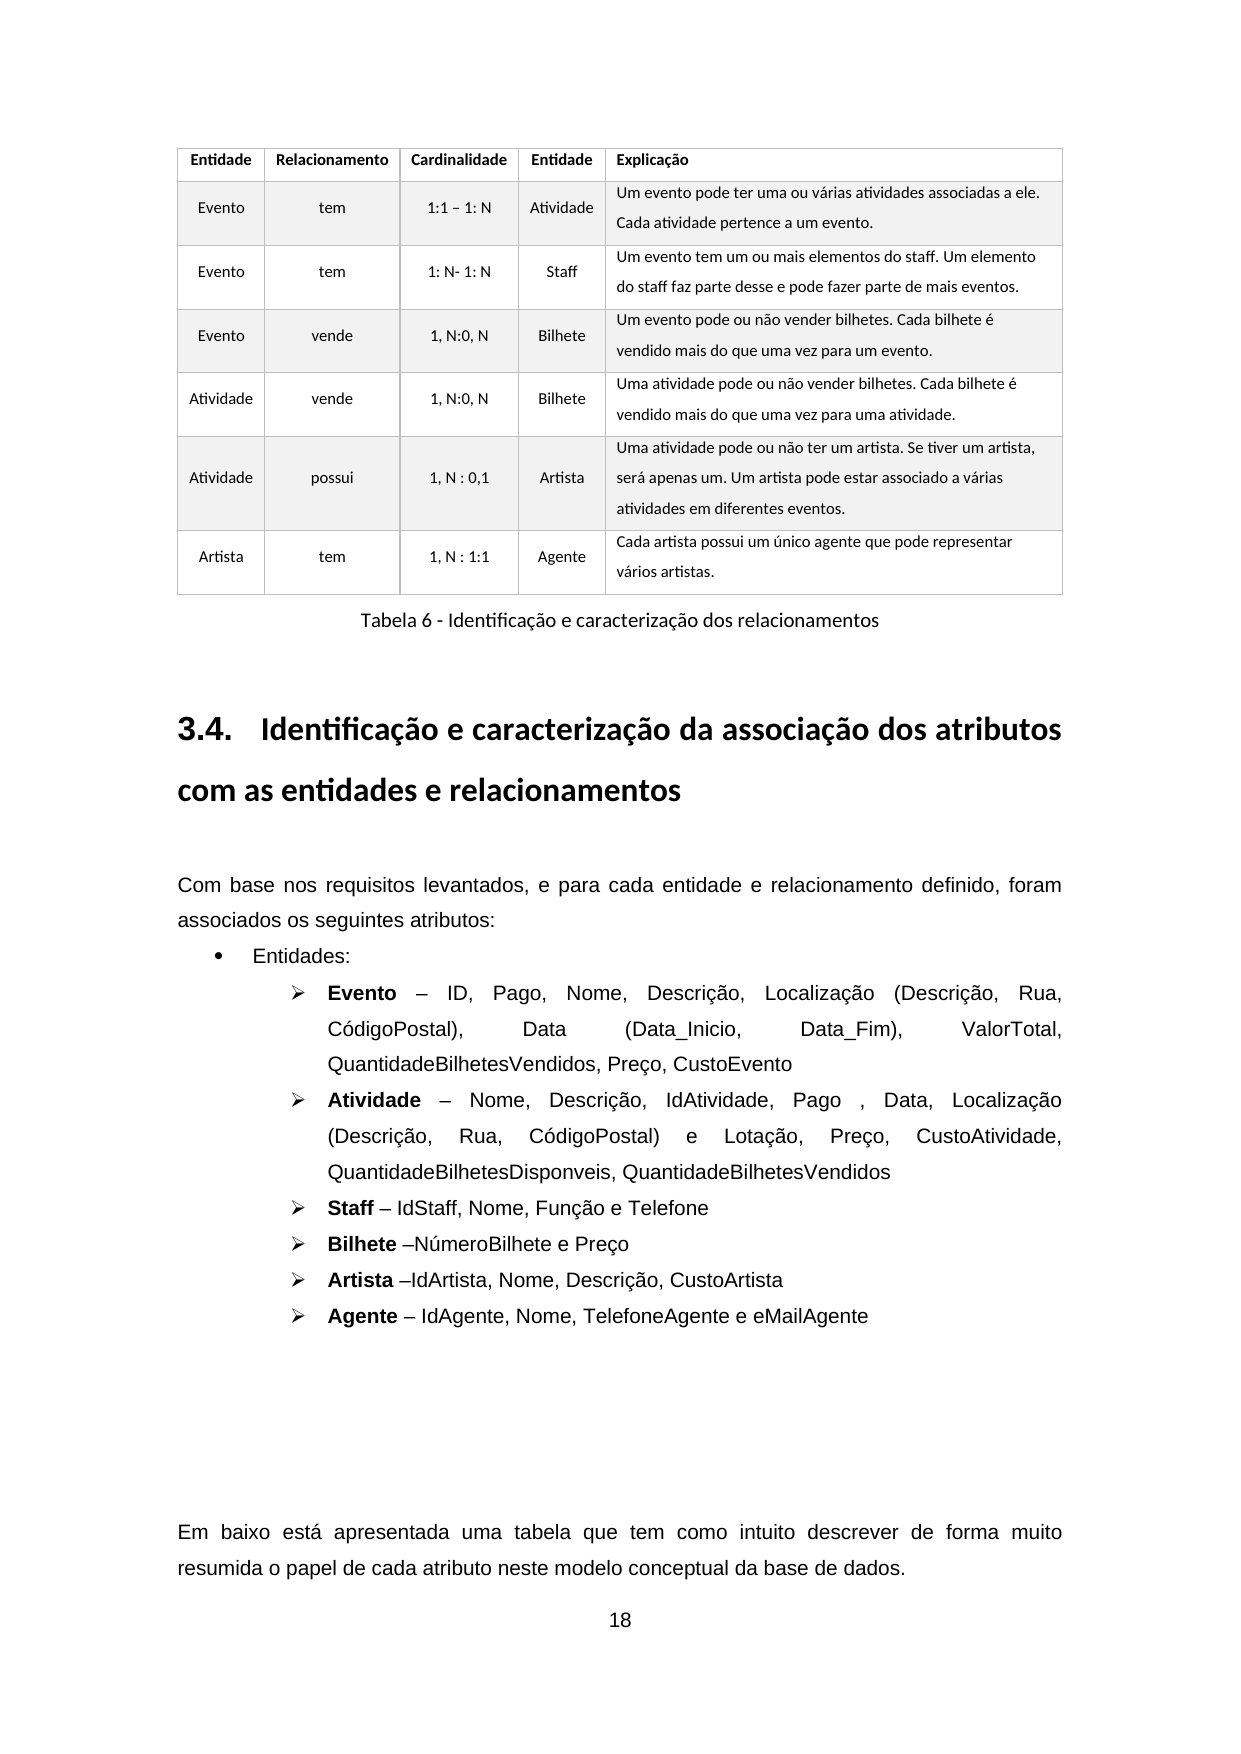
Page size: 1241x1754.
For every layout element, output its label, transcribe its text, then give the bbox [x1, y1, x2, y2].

list Bilhete –NúmeroBilhete e Preço [290, 1232, 1063, 1256]
text Em baixo está apresentada uma tabela que tem como intuito descrever de forma muito resumida o papel de cada atributo neste modelo conceptual da base de dados. [177, 1520, 1063, 1580]
table_cell Evento [178, 246, 264, 308]
table_cell Uma atividade pode ou não ter um artista. Se tiver um artista, será apenas um. Um artista pode estar associado a várias atividades em diferentes eventos. [606, 437, 1062, 530]
table_cell 1:1 – 1: N [401, 182, 518, 245]
table_cell possui [265, 437, 399, 530]
text Com base nos requisitos levantados, e para cada entidade e relacionamento definido, foram associados os seguintes atributos: [177, 872, 1063, 932]
list Entidades: [215, 944, 1063, 968]
table_cell Staff [519, 246, 605, 308]
table_cell Um evento pode ou não vender bilhetes. Cada bilhete é vendido mais do que uma vez para um evento. [606, 310, 1062, 372]
table_cell Bilhete [519, 373, 605, 436]
table_cell Evento [178, 310, 264, 372]
table_cell Atividade [178, 373, 264, 436]
table_cell Agente [519, 531, 605, 594]
table_cell Artista [178, 531, 264, 594]
table_header Cardinalidade [401, 149, 518, 181]
table_cell tem [265, 182, 399, 245]
table_cell 1: N- 1: N [401, 246, 518, 308]
table_cell 1, N:0, N [401, 310, 518, 372]
table_cell Um evento pode ter uma ou várias atividades associadas a ele. Cada atividade pertence a um evento. [606, 182, 1062, 245]
list Staff – IdStaff, Nome, Função e Telefone [290, 1196, 1063, 1220]
text Identificação e caracterização da associação dos atributos com as entidades e relacionamentos [177, 708, 1063, 810]
table_header Entidade [519, 149, 605, 181]
list Evento – ID, Pago, Nome, Descrição, Localização (Descrição, Rua, CódigoPostal), Data (Data_Inicio, Data_Fim), ValorTotal, QuantidadeBilhetesVendidos, Preço, CustoEvento [290, 980, 1063, 1076]
table_header Entidade [178, 149, 264, 181]
table_cell Uma atividade pode ou não vender bilhetes. Cada bilhete é vendido mais do que uma vez para uma atividade. [606, 373, 1062, 436]
table_cell Bilhete [519, 310, 605, 372]
table_cell Um evento tem um ou mais elementos do staff. Um elemento do staff faz parte desse e pode fazer parte de mais eventos. [606, 246, 1062, 308]
table_cell 1, N : 0,1 [401, 437, 518, 530]
table_cell Cada artista possui um único agente que pode representar vários artistas. [606, 531, 1062, 594]
table_header Explicação [606, 149, 1062, 181]
table_cell Atividade [519, 182, 605, 245]
table_cell tem [265, 246, 399, 308]
table_cell Artista [519, 437, 605, 530]
table_cell vende [265, 310, 399, 372]
list Agente – IdAgente, Nome, TelefoneAgente e eMailAgente [290, 1304, 1063, 1328]
table_cell Atividade [178, 437, 264, 530]
list Atividade – Nome, Descrição, IdAtividade, Pago , Data, Localização (Descrição, Rua, CódigoPostal) e Lotação, Preço, CustoAtividade, QuantidadeBilhetesDisponveis, QuantidadeBilhetesVendidos [290, 1088, 1063, 1184]
table_cell 1, N:0, N [401, 373, 518, 436]
table_cell 1, N : 1:1 [401, 531, 518, 594]
table_cell vende [265, 373, 399, 436]
list Artista –IdArtista, Nome, Descrição, CustoArtista [290, 1268, 1063, 1292]
table_cell Evento [178, 182, 264, 245]
table_header Relacionamento [265, 149, 399, 181]
table_cell tem [265, 531, 399, 594]
text Tabela 6 - Identificação e caracterização dos relacionamentos [177, 607, 1063, 633]
